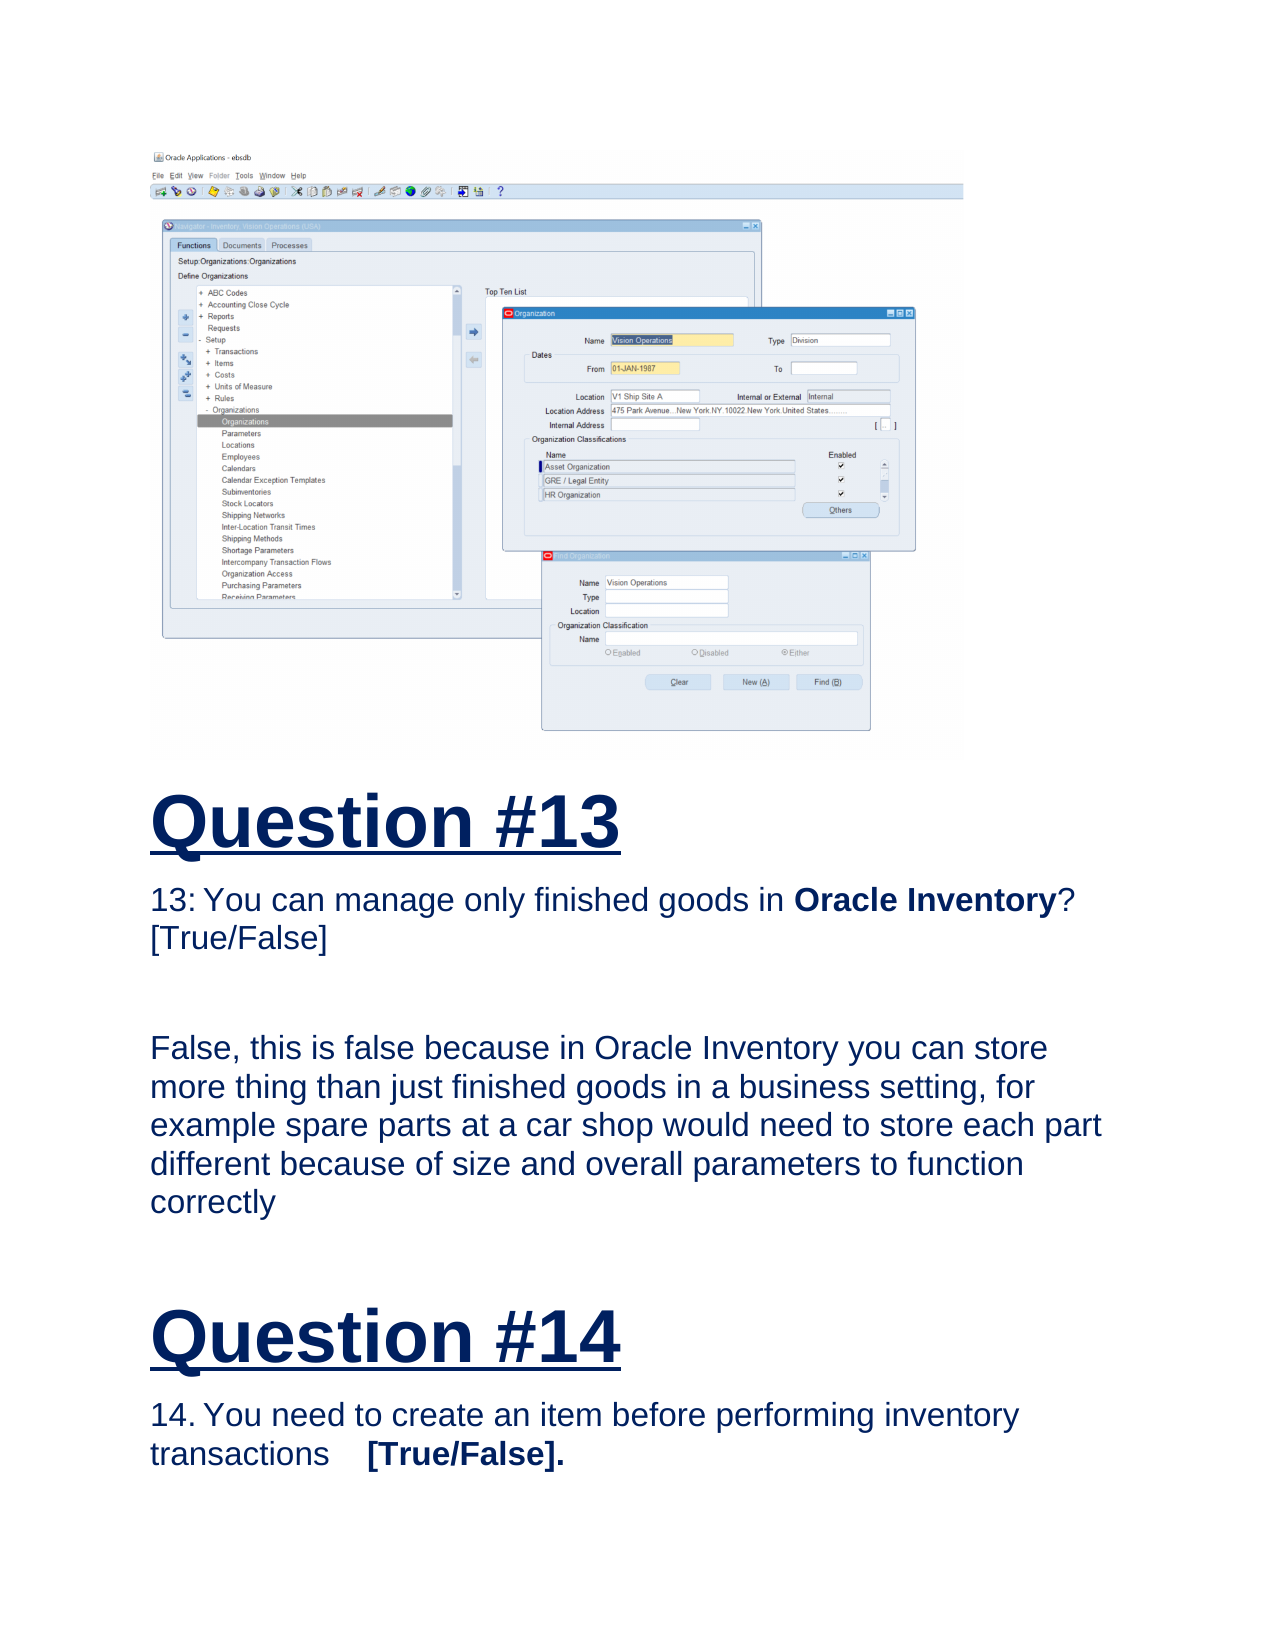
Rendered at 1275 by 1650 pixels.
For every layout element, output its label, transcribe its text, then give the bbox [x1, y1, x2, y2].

text 14. You need to create an item before performing inventory transactions [True/False]. [150, 1395, 1125, 1472]
text Question #13 [150, 777, 1125, 863]
text False, this is false because in Oracle Inventory you can store more thing than just finished goods in a business setting, for example spare parts at a car shop would need to store each part different because of size and overall parameters to function correctly [150, 1028, 1125, 1220]
text 13: You can manage only finished goods in Oracle Inventory? [True/False] [150, 879, 1125, 956]
picture [150, 150, 964, 760]
text Question #14 [150, 1292, 1125, 1378]
